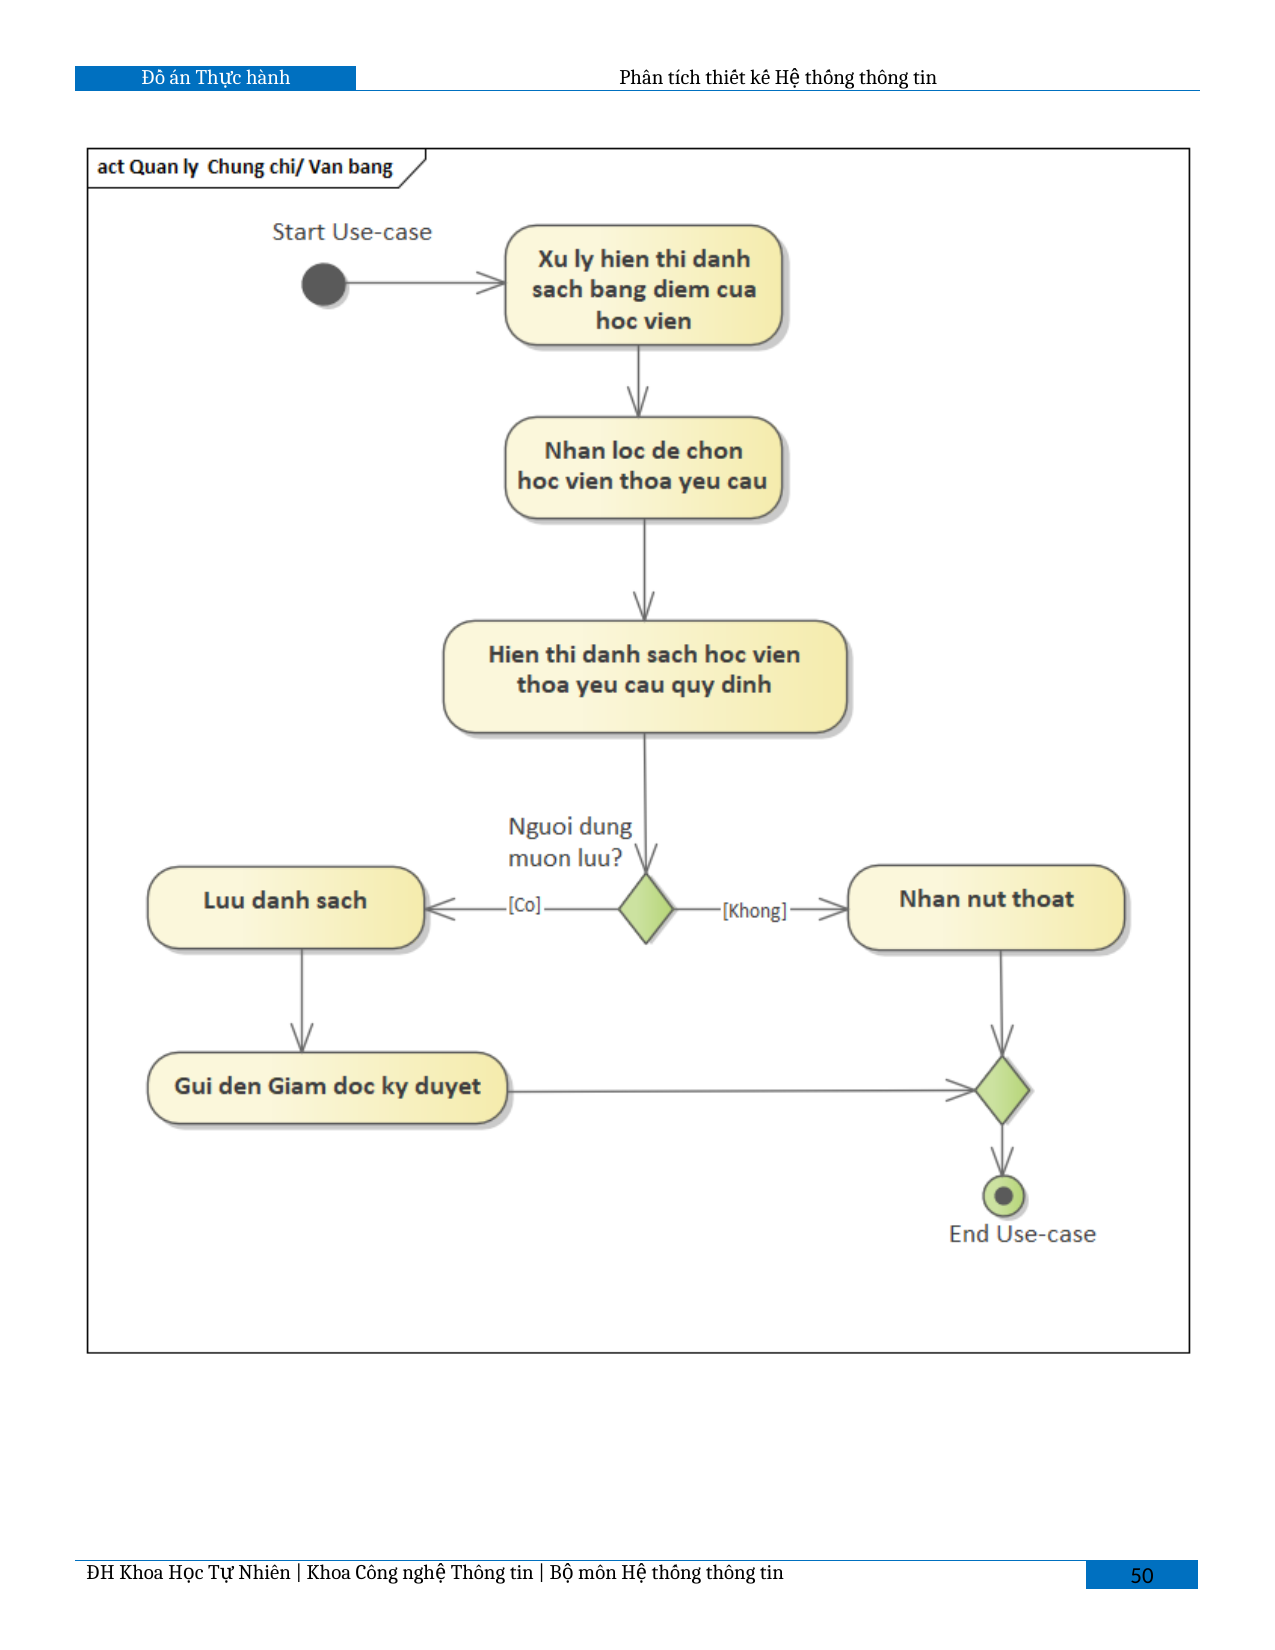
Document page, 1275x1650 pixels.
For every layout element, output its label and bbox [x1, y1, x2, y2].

picture [75, 136, 1200, 1366]
